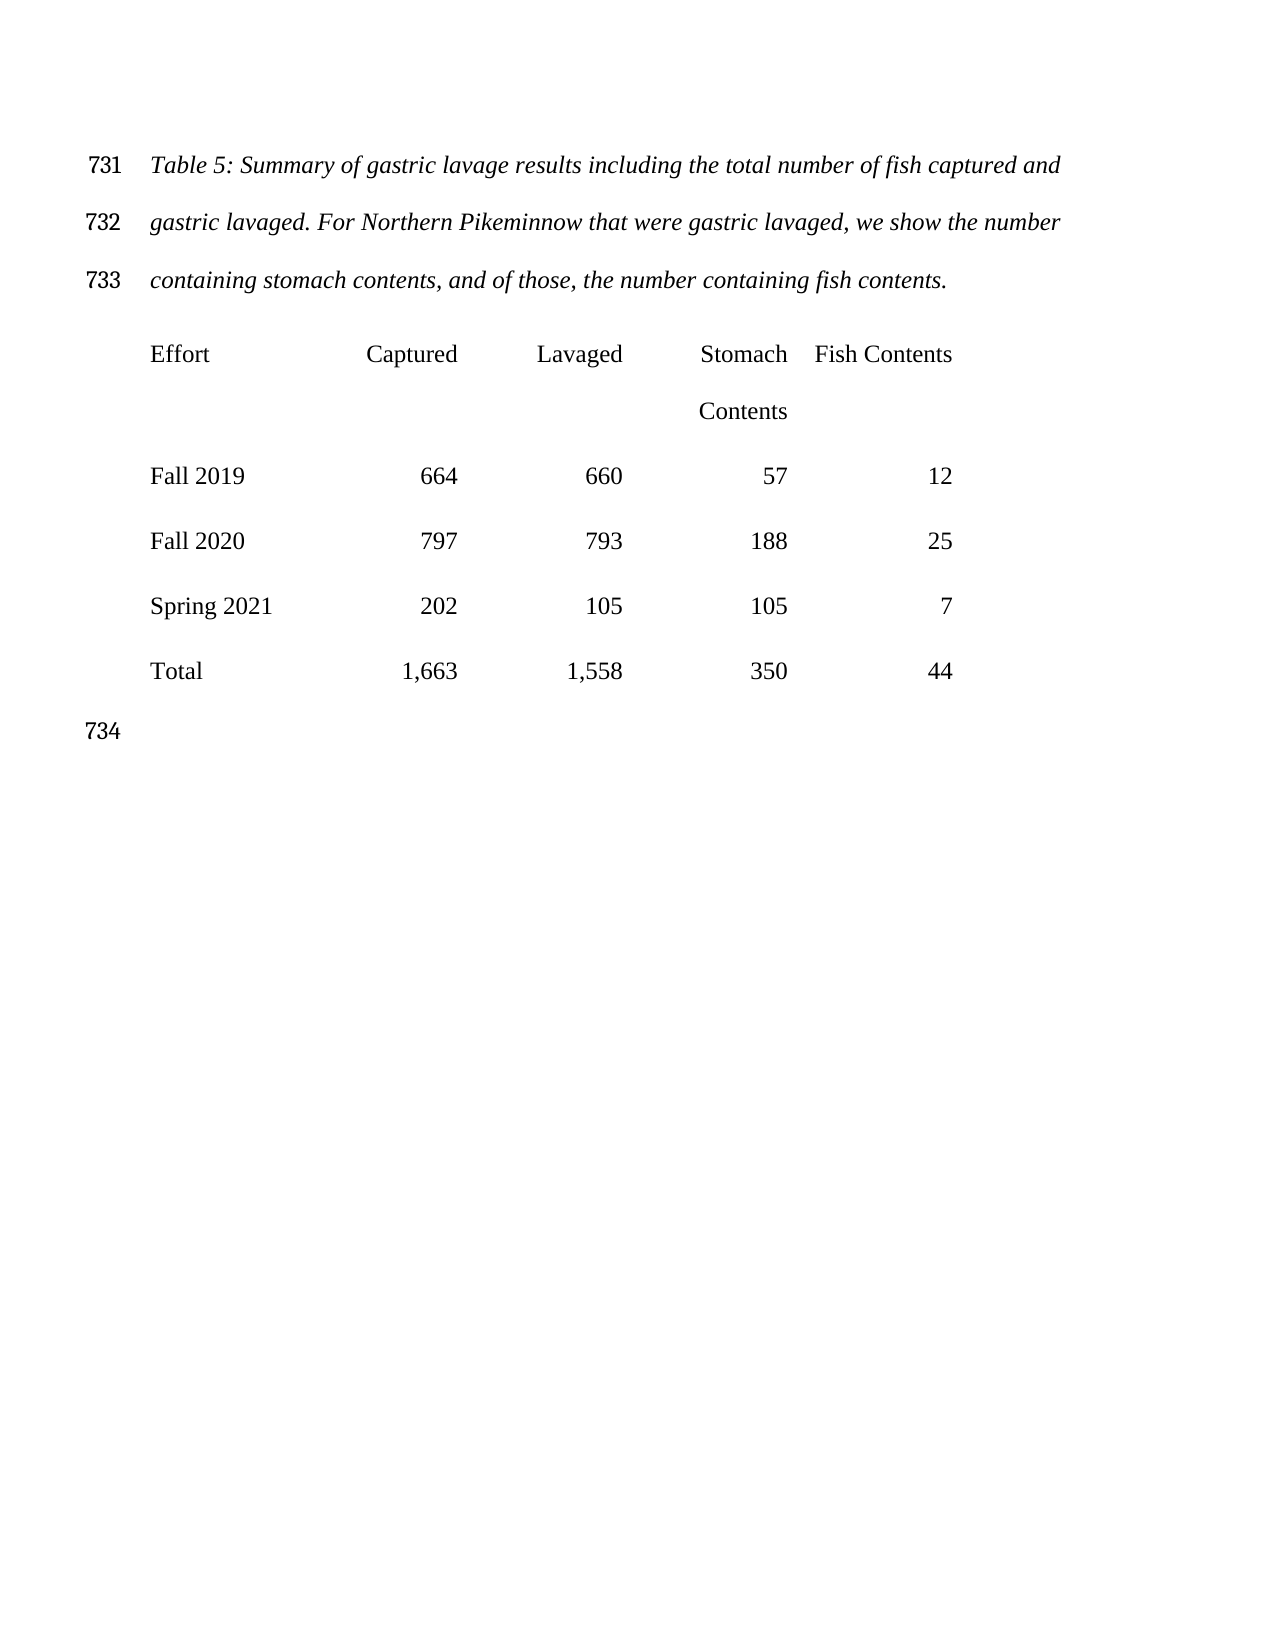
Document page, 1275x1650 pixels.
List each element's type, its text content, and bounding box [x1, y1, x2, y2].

table_cell 7 [799, 587, 964, 652]
table_cell 1,558 [469, 652, 634, 717]
table_cell 793 [469, 522, 634, 587]
table_cell 350 [634, 652, 799, 717]
table_header Lavaged [469, 335, 634, 457]
table_header Captured [304, 335, 469, 457]
table_cell 797 [304, 522, 469, 587]
table_cell 12 [799, 458, 964, 522]
table_cell 57 [634, 458, 799, 522]
table_cell 1,663 [304, 652, 469, 717]
table_cell Spring 2021 [139, 587, 304, 652]
text Table 5: Summary of gastric lavage results including the total number of fish captured and gastric lavaged. For Northern Pikeminnow that were gastric lavaged, we show the number containing stomach contents, and of those, the number containing fish contents. [150, 150, 1125, 294]
table_cell Fall 2020 [139, 522, 304, 587]
table_cell 188 [634, 522, 799, 587]
table_header Stomach Contents [634, 335, 799, 457]
table_cell 105 [469, 587, 634, 652]
table_cell Fall 2019 [139, 458, 304, 522]
table_cell 44 [799, 652, 964, 717]
table_cell 664 [304, 458, 469, 522]
table_cell 660 [469, 458, 634, 522]
table_cell 105 [634, 587, 799, 652]
table_cell Total [139, 652, 304, 717]
table_header Fish Contents [799, 335, 964, 457]
table_cell 25 [799, 522, 964, 587]
table_cell 202 [304, 587, 469, 652]
table_header Effort [139, 335, 304, 457]
